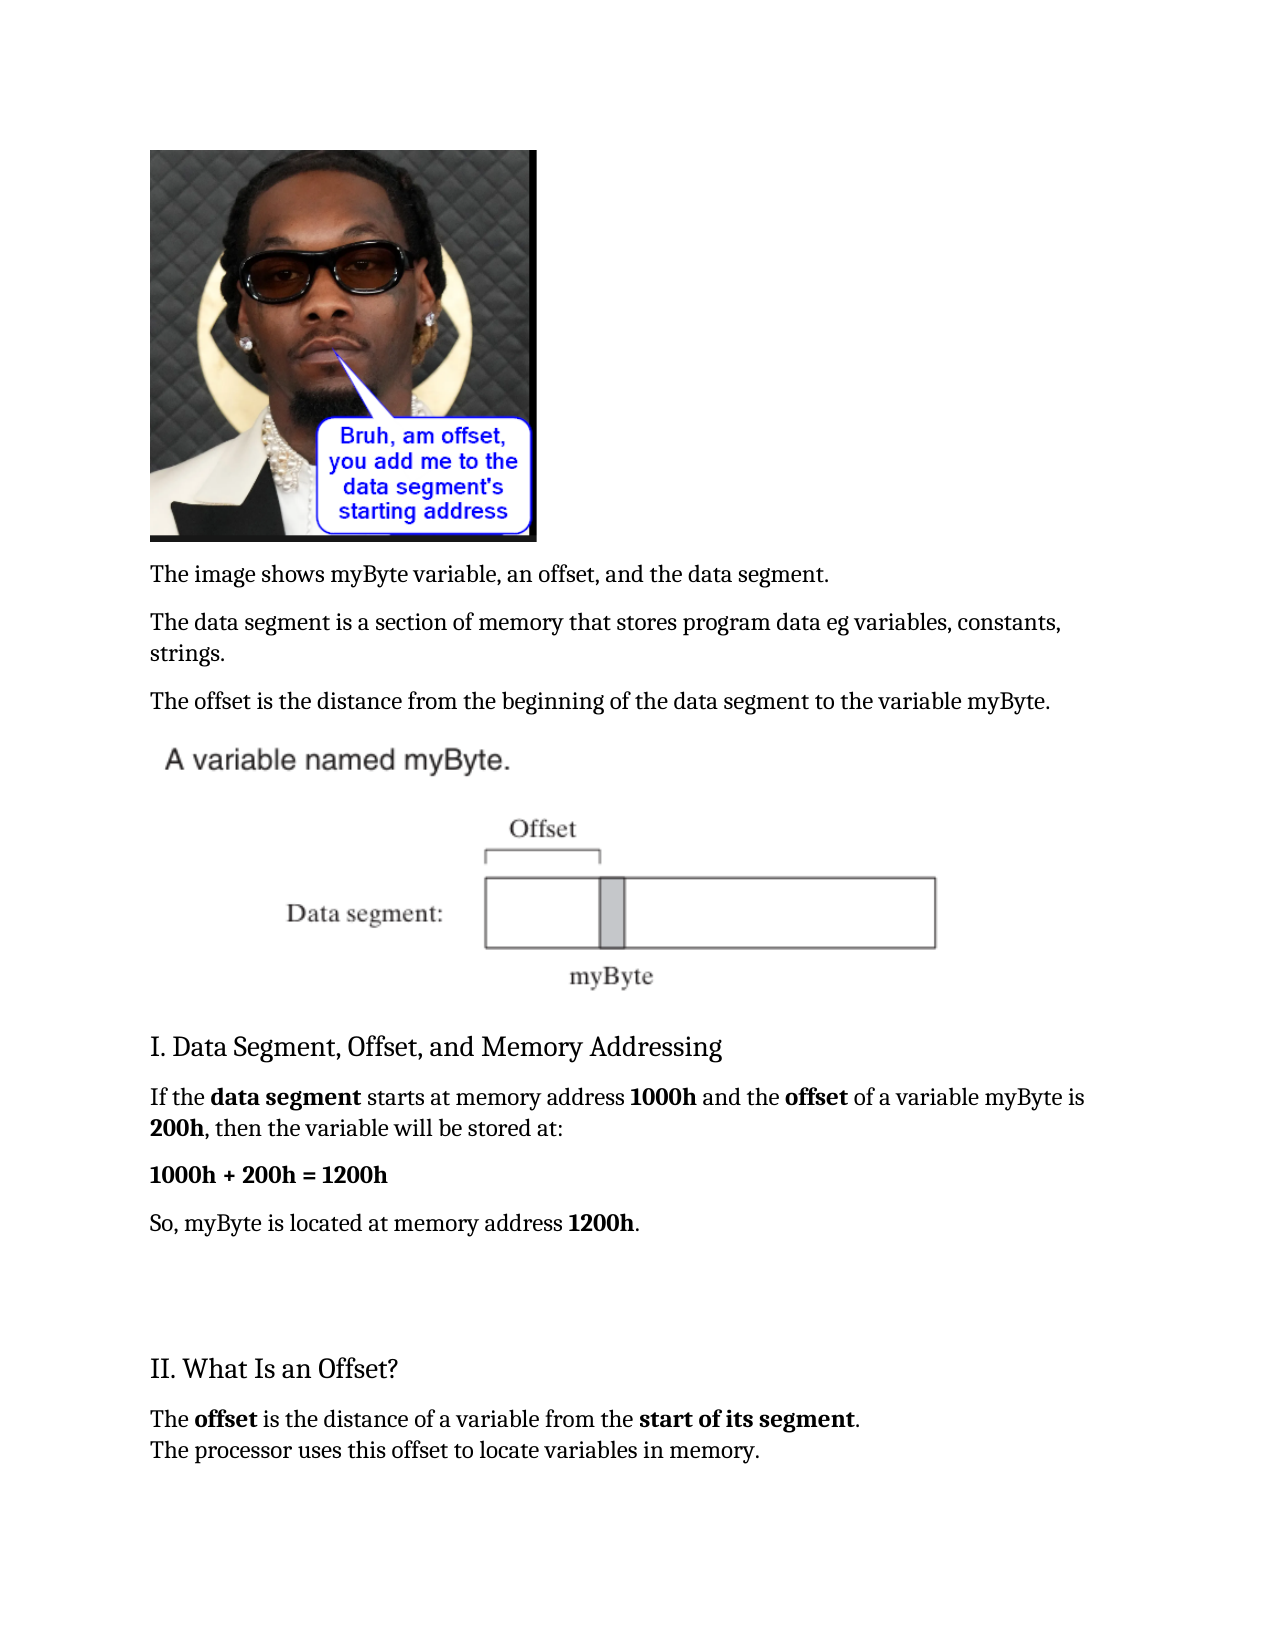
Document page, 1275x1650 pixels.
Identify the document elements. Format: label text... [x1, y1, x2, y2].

text II. What Is an Offset? [150, 1352, 1125, 1386]
text I. Data Segment, Offset, and Memory Addressing [150, 1030, 1125, 1063]
text If the data segment starts at memory address 1000h and the offset of a variable myByte is 200h, then the variable will be stored at: [150, 1083, 1125, 1142]
text The data segment is a section of memory that stores program data eg variables, constants, strings. [150, 608, 1125, 668]
text The offset is the distance from the beginning of the data segment to the variable myByte. [150, 687, 1125, 715]
picture [150, 734, 1022, 1011]
text 1000h + 200h = 1200h [150, 1161, 1125, 1190]
text The offset is the distance of a variable from the start of its segment. The processor uses this offset to locate variables in memory. [150, 1405, 1125, 1465]
text The image shows myByte variable, an offset, and the data segment. [150, 560, 1125, 589]
text So, myByte is located at memory address 1200h. [150, 1209, 1125, 1238]
picture [150, 150, 537, 542]
